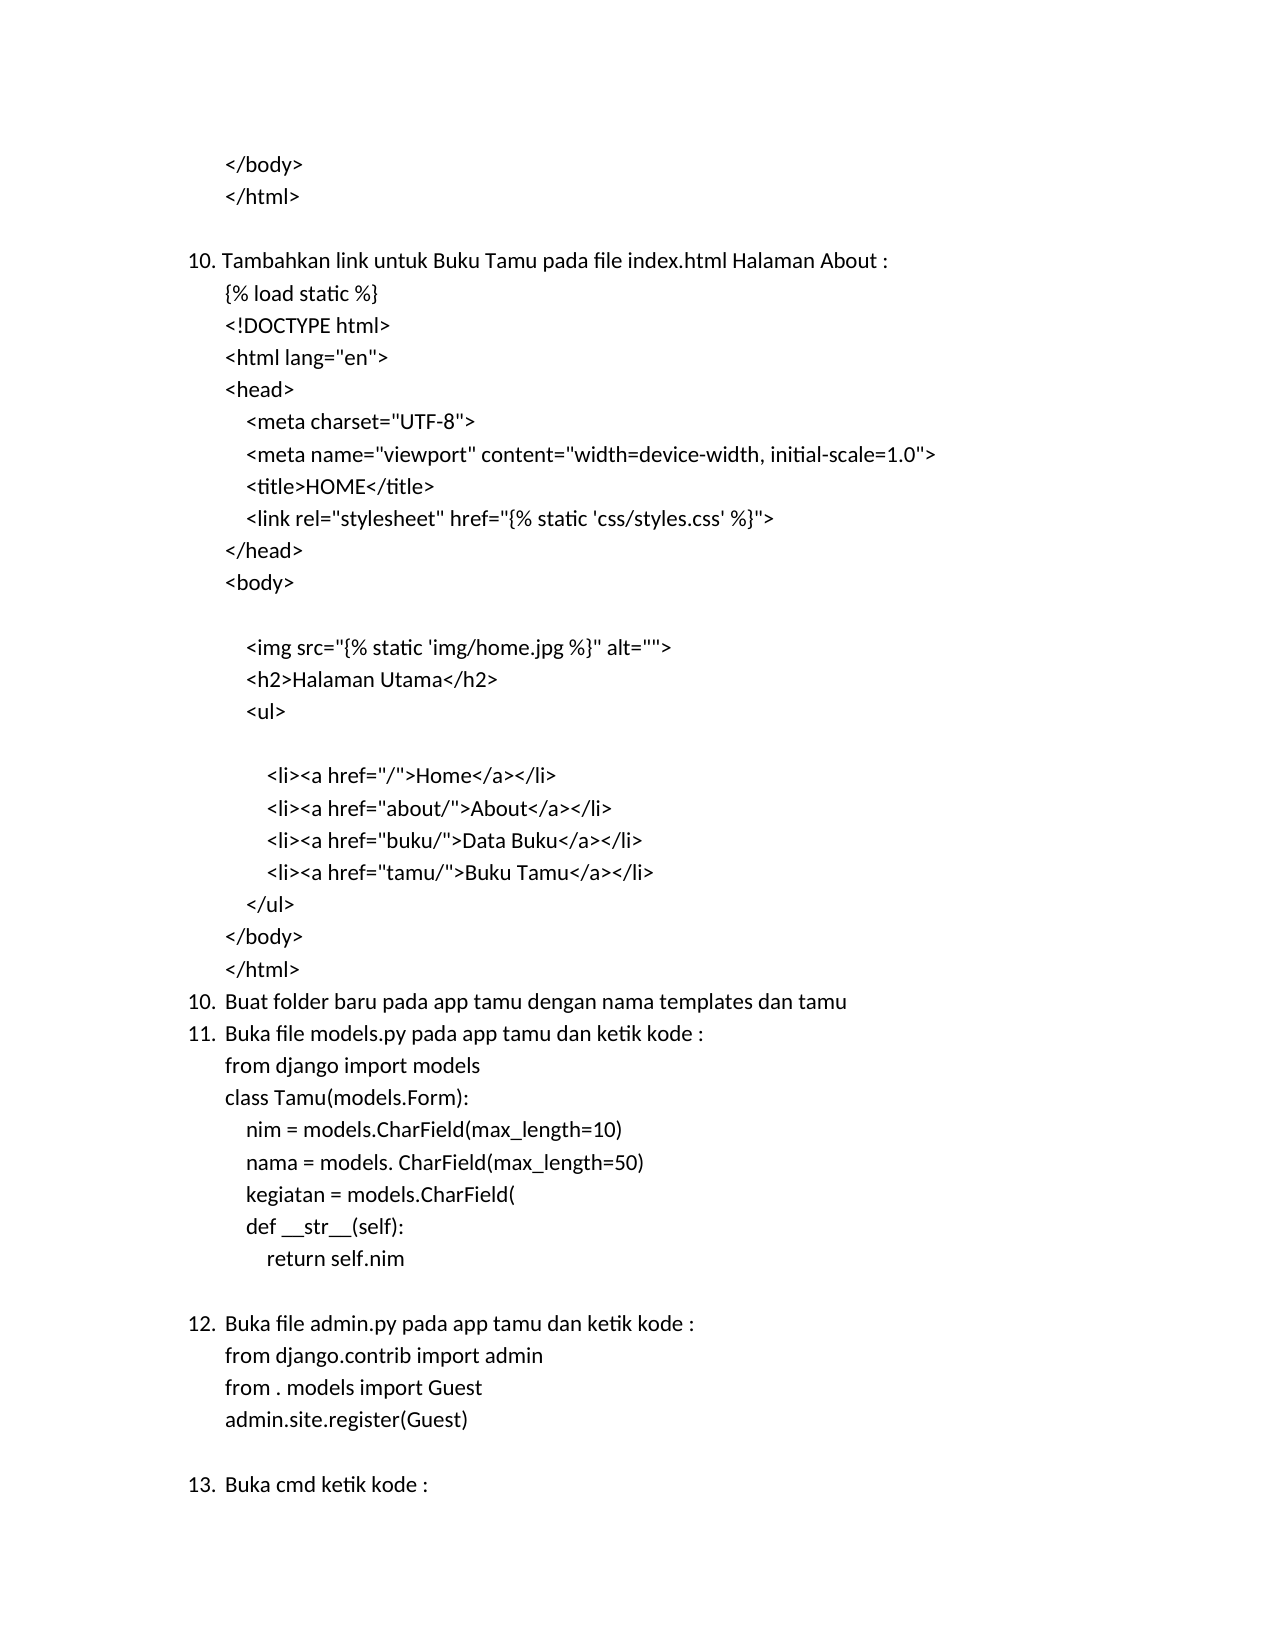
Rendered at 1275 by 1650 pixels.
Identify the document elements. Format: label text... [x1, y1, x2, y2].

text <h2>Halaman Utama</h2> [225, 665, 1125, 693]
text </html> [225, 955, 1125, 983]
text <link rel="stylesheet" href="{% static 'css/styles.css' %}"> [225, 504, 1125, 532]
text from . models import Guest [225, 1373, 1125, 1401]
list Buka file admin.py pada app tamu dan ketik kode : [187, 1309, 1125, 1337]
text <html lang="en"> [225, 343, 1125, 371]
text </head> [225, 536, 1125, 564]
text </html> [225, 182, 1125, 210]
text <li><a href="buku/">Data Buku</a></li> [225, 826, 1125, 854]
text <ul> [225, 697, 1125, 725]
text <title>HOME</title> [225, 472, 1125, 500]
text nim = models.CharField(max_length=10) [225, 1116, 1125, 1144]
text <li><a href="/">Home</a></li> [225, 762, 1125, 789]
text <li><a href="about/">About</a></li> [225, 794, 1125, 822]
text <img src="{% static 'img/home.jpg %}" alt=""> [225, 633, 1125, 661]
text return self.nim [225, 1244, 1125, 1272]
list Buka file models.py pada app tamu dan ketik kode : [187, 1019, 1125, 1047]
text </body> [225, 150, 1125, 178]
text <head> [225, 375, 1125, 403]
text <meta charset="UTF-8"> [225, 407, 1125, 436]
text </ul> [225, 890, 1125, 918]
text class Tamu(models.Form): [225, 1083, 1125, 1111]
list Buka cmd ketik kode : [187, 1470, 1125, 1498]
text kegiatan = models.CharField( [225, 1180, 1125, 1208]
text <body> [225, 568, 1125, 596]
text from django.contrib import admin [225, 1341, 1125, 1369]
text <li><a href="tamu/">Buku Tamu</a></li> [225, 858, 1125, 886]
text def __str__(self): [225, 1212, 1125, 1240]
text </body> [225, 922, 1125, 951]
list Buat folder baru pada app tamu dengan nama templates dan tamu [187, 987, 1125, 1015]
text <meta name="viewport" content="width=device-width, initial-scale=1.0"> [225, 440, 1125, 468]
text nama = models. CharField(max_length=50) [225, 1148, 1125, 1176]
text 10. Tambahkan link untuk Buku Tamu pada file index.html Halaman About : [187, 247, 1125, 274]
text <!DOCTYPE html> [225, 311, 1125, 339]
text from django import models [225, 1051, 1125, 1079]
text admin.site.register(Guest) [225, 1405, 1125, 1433]
text {% load static %} [225, 279, 1125, 307]
